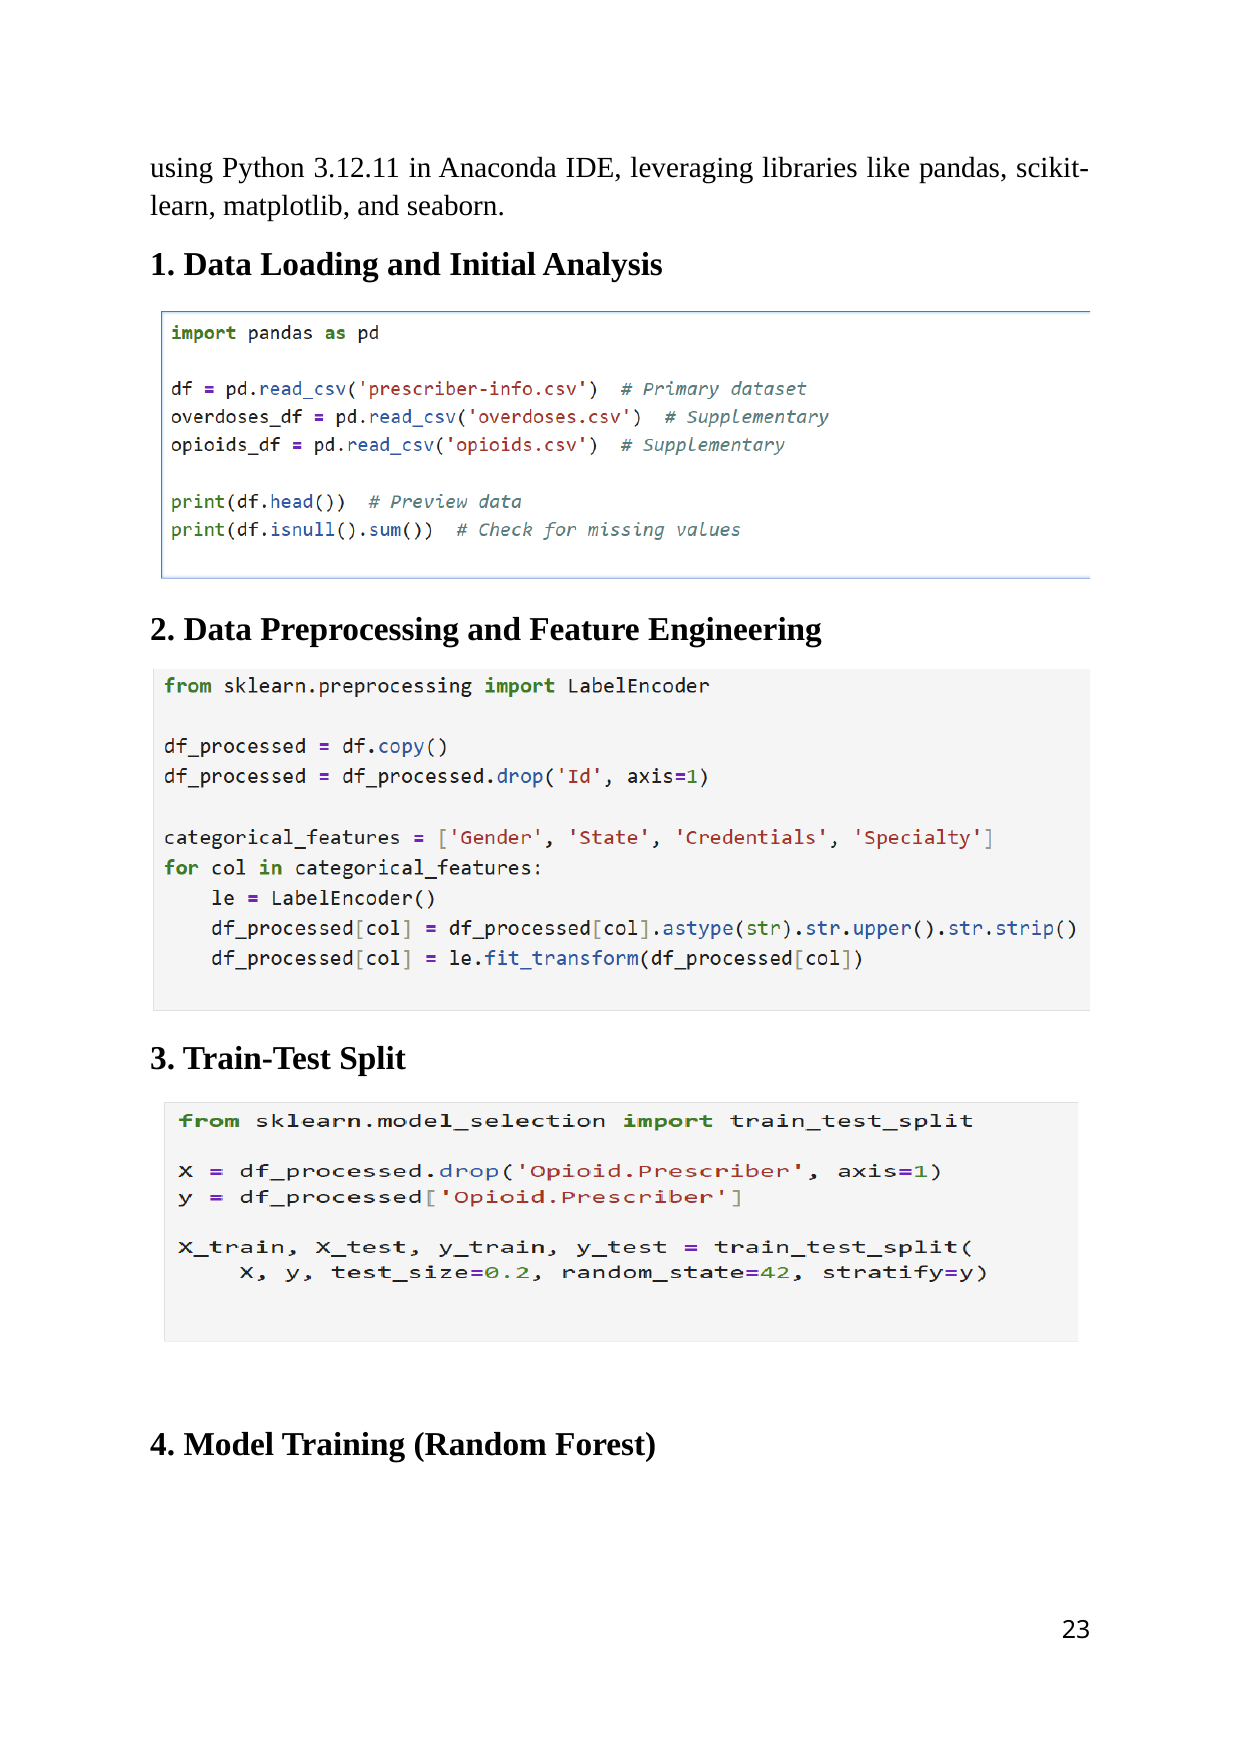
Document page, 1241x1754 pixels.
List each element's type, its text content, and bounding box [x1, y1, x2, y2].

text 4. Model Training (Random Forest) [150, 1424, 1090, 1463]
picture [150, 287, 1091, 588]
picture [150, 669, 1091, 1017]
picture [150, 1099, 1079, 1342]
text 3. Train-Test Split [150, 1038, 1090, 1077]
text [150, 150, 1090, 222]
text 2. Data Preprocessing and Feature Engineering [150, 609, 1090, 647]
text 1. Data Loading and Initial Analysis [150, 244, 1090, 282]
